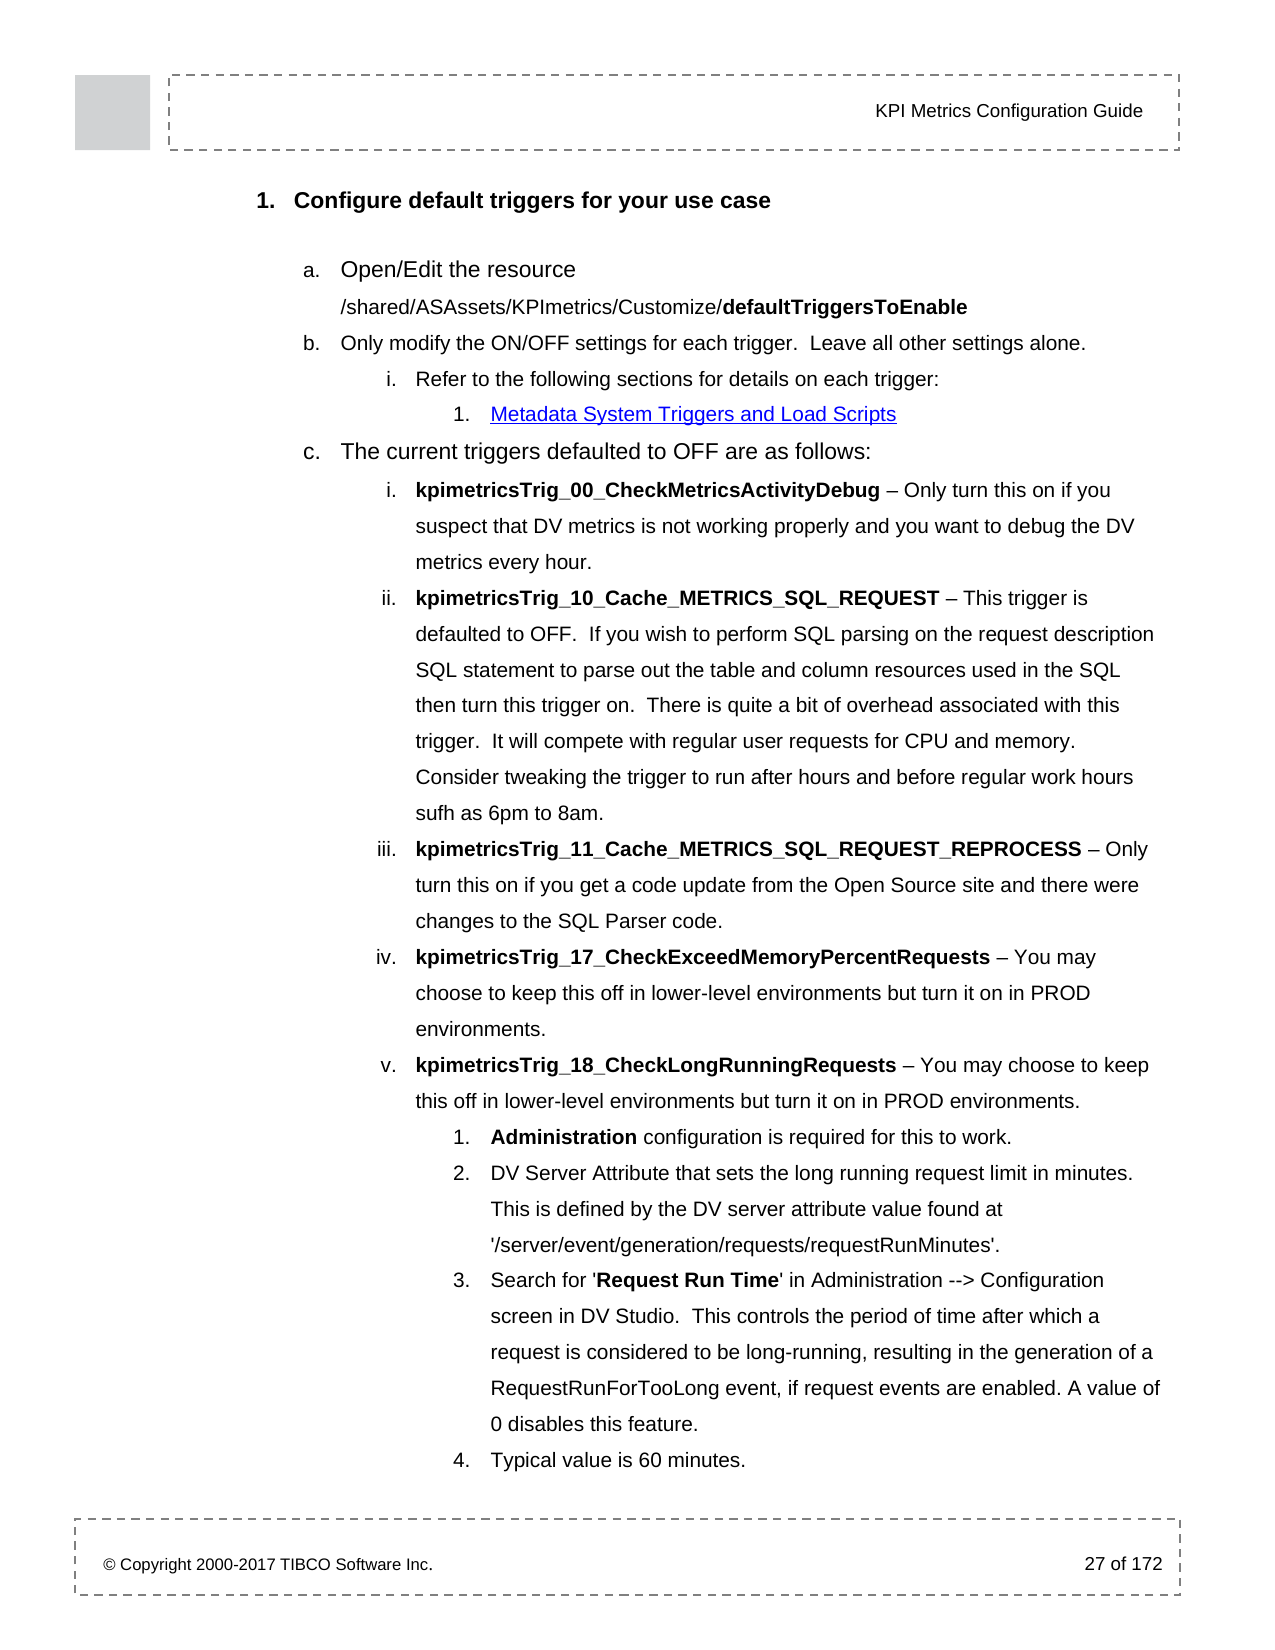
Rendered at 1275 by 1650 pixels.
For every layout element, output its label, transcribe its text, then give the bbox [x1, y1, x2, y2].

list Only modify the ON/OFF settings for each trigger. Leave all other settings alone. [303, 330, 1162, 354]
list Configure default triggers for your use case [256, 187, 1162, 214]
list kpimetricsTrig_00_CheckMetricsActivityDebug – Only turn this on if you suspect that DV metrics is not working properly and you want to debug the DV metrics every hour. [397, 478, 1162, 573]
list kpimetricsTrig_18_CheckLongRunningRequests – You may choose to keep this off in lower-level environments but turn it on in PROD environments. [397, 1053, 1162, 1113]
list Search for 'Request Run Time' in Administration --> Configuration screen in DV Studio. This controls the period of time after which a request is considered to be long-running, resulting in the generation of a RequestRunForTooLong event, if request events are enabled. A value of 0 disables this feature. [453, 1268, 1162, 1436]
list Metadata System Triggers and Load Scripts [453, 402, 1162, 426]
list Refer to the following sections for details on each trigger: [397, 366, 1162, 390]
list kpimetricsTrig_11_Cache_METRICS_SQL_REQUEST_REPROCESS – Only turn this on if you get a code update from the Open Source site and there were changes to the SQL Parser code. [397, 837, 1162, 933]
list Open/Edit the resource /shared/ASAssets/KPImetrics/Customize/defaultTriggersToEnable [303, 256, 1162, 318]
list The current triggers defaulted to OFF are as follows: [303, 438, 1162, 464]
list DV Server Attribute that sets the long running request limit in minutes. This is defined by the DV server attribute value found at '/server/event/generation/requests/requestRunMinutes'. [453, 1161, 1162, 1256]
list Typical value is 60 minutes. [453, 1448, 1162, 1472]
list Administration configuration is required for this to work. [453, 1124, 1162, 1148]
list kpimetricsTrig_17_CheckExceedMemoryPercentRequests – You may choose to keep this off in lower-level environments but turn it on in PROD environments. [397, 945, 1162, 1041]
list kpimetricsTrig_10_Cache_METRICS_SQL_REQUEST – This trigger is defaulted to OFF. If you wish to perform SQL parsing on the request description SQL statement to parse out the table and column resources used in the SQL then turn this trigger on. There is quite a bit of overhead associated with this trigger. It will compete with regular user requests for CPU and memory. Consider tweaking the trigger to run after hours and before regular work hours sufh as 6pm to 8am. [397, 586, 1162, 825]
